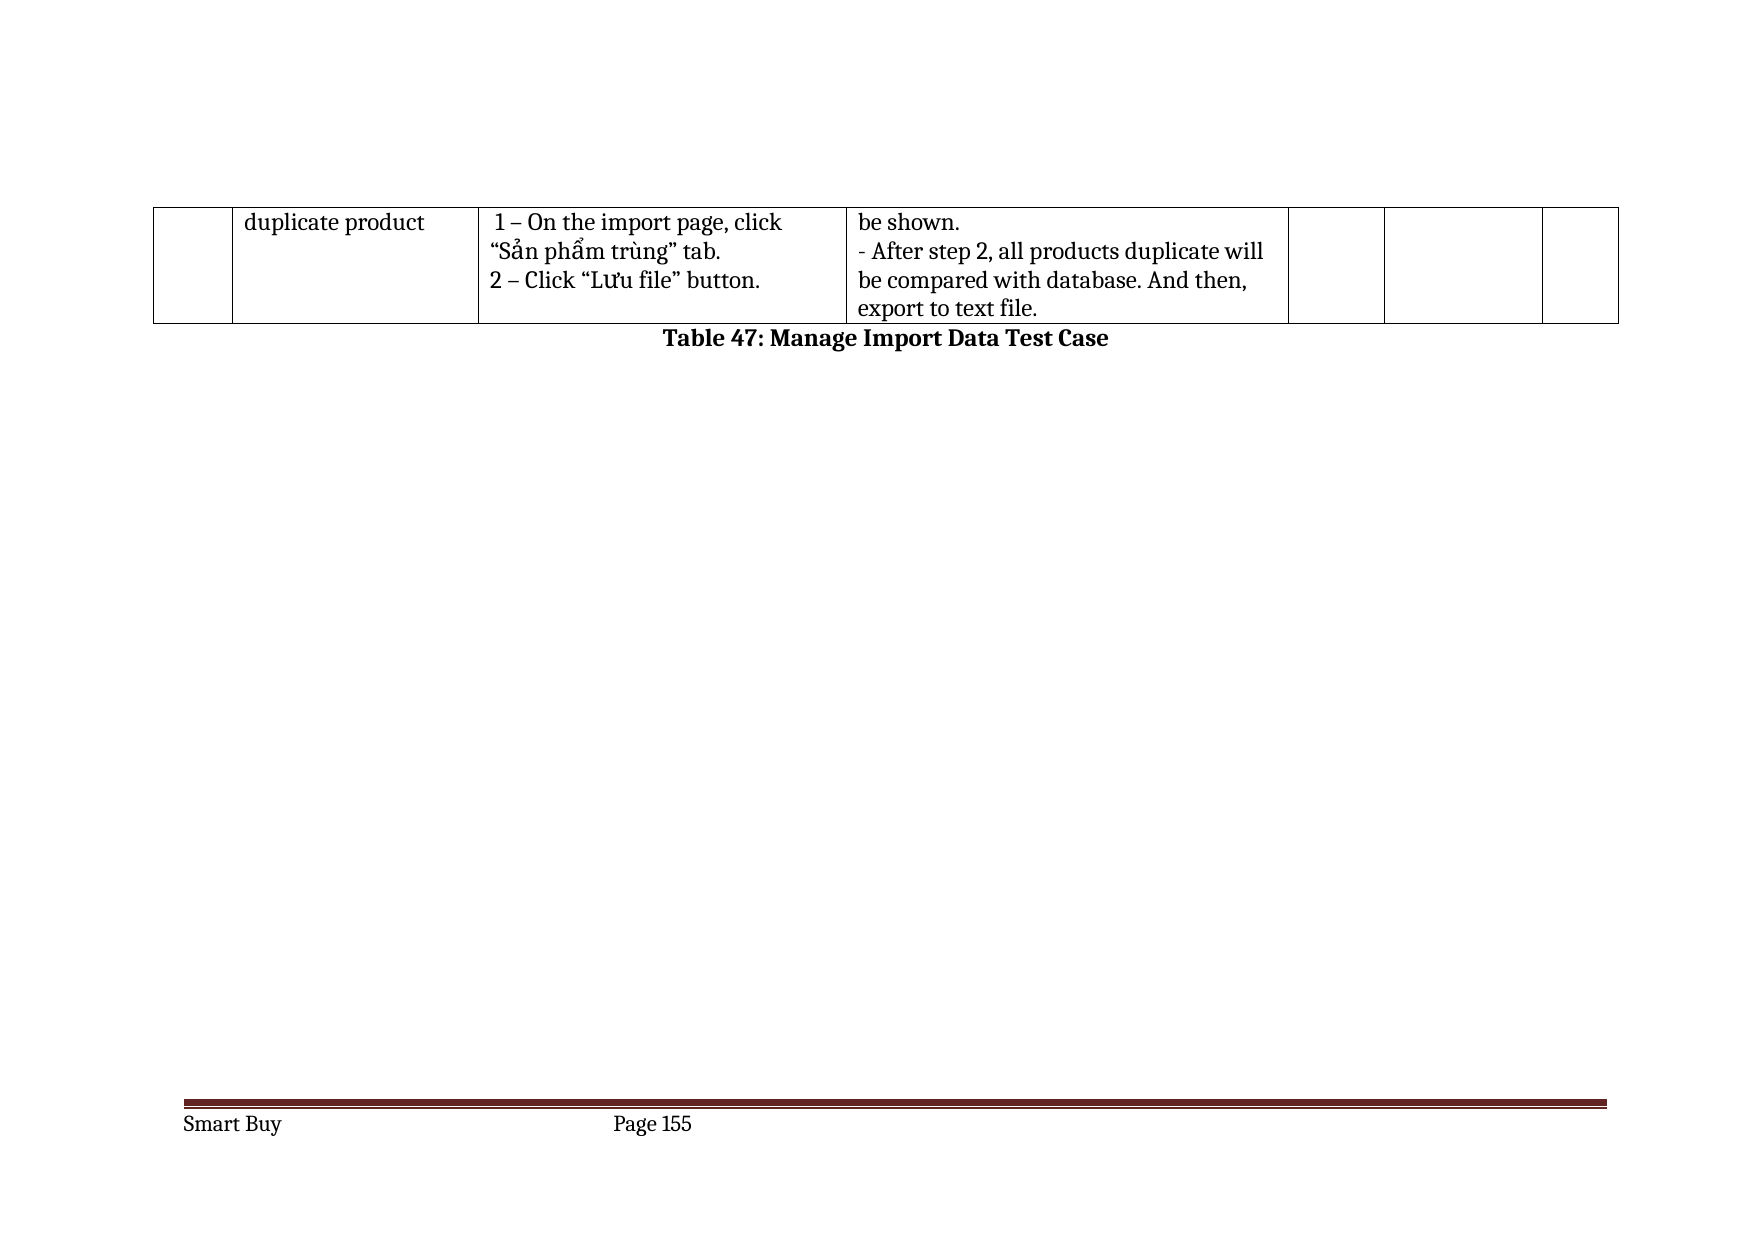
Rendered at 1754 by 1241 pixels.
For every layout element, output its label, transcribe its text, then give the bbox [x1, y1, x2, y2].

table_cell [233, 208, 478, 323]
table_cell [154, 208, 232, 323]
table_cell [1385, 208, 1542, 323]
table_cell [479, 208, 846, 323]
text Table 47: Manage Import Data Test Case [165, 324, 1607, 353]
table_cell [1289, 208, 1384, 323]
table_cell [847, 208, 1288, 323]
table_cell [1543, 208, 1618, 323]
